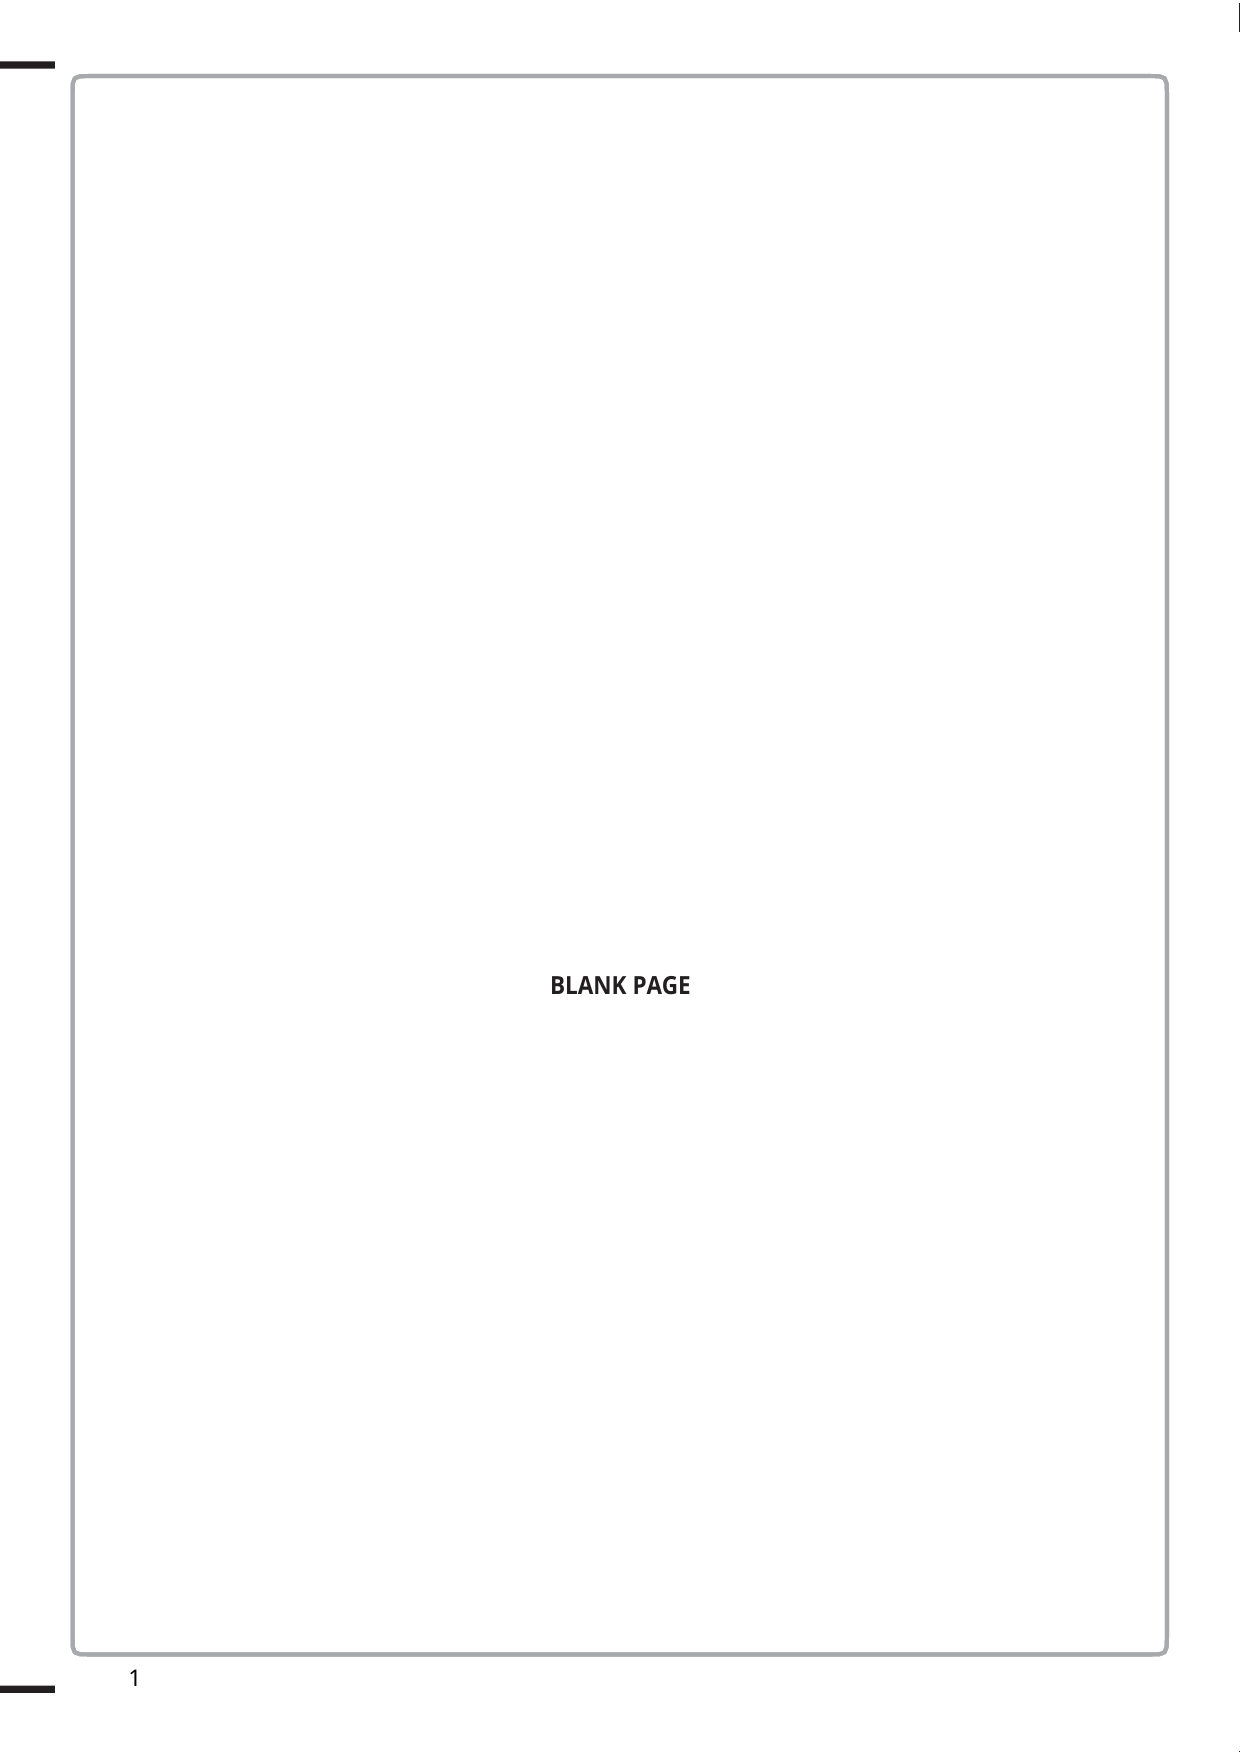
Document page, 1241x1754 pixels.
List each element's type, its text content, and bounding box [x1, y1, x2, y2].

text BLANK PAGE [78, 968, 1163, 1002]
